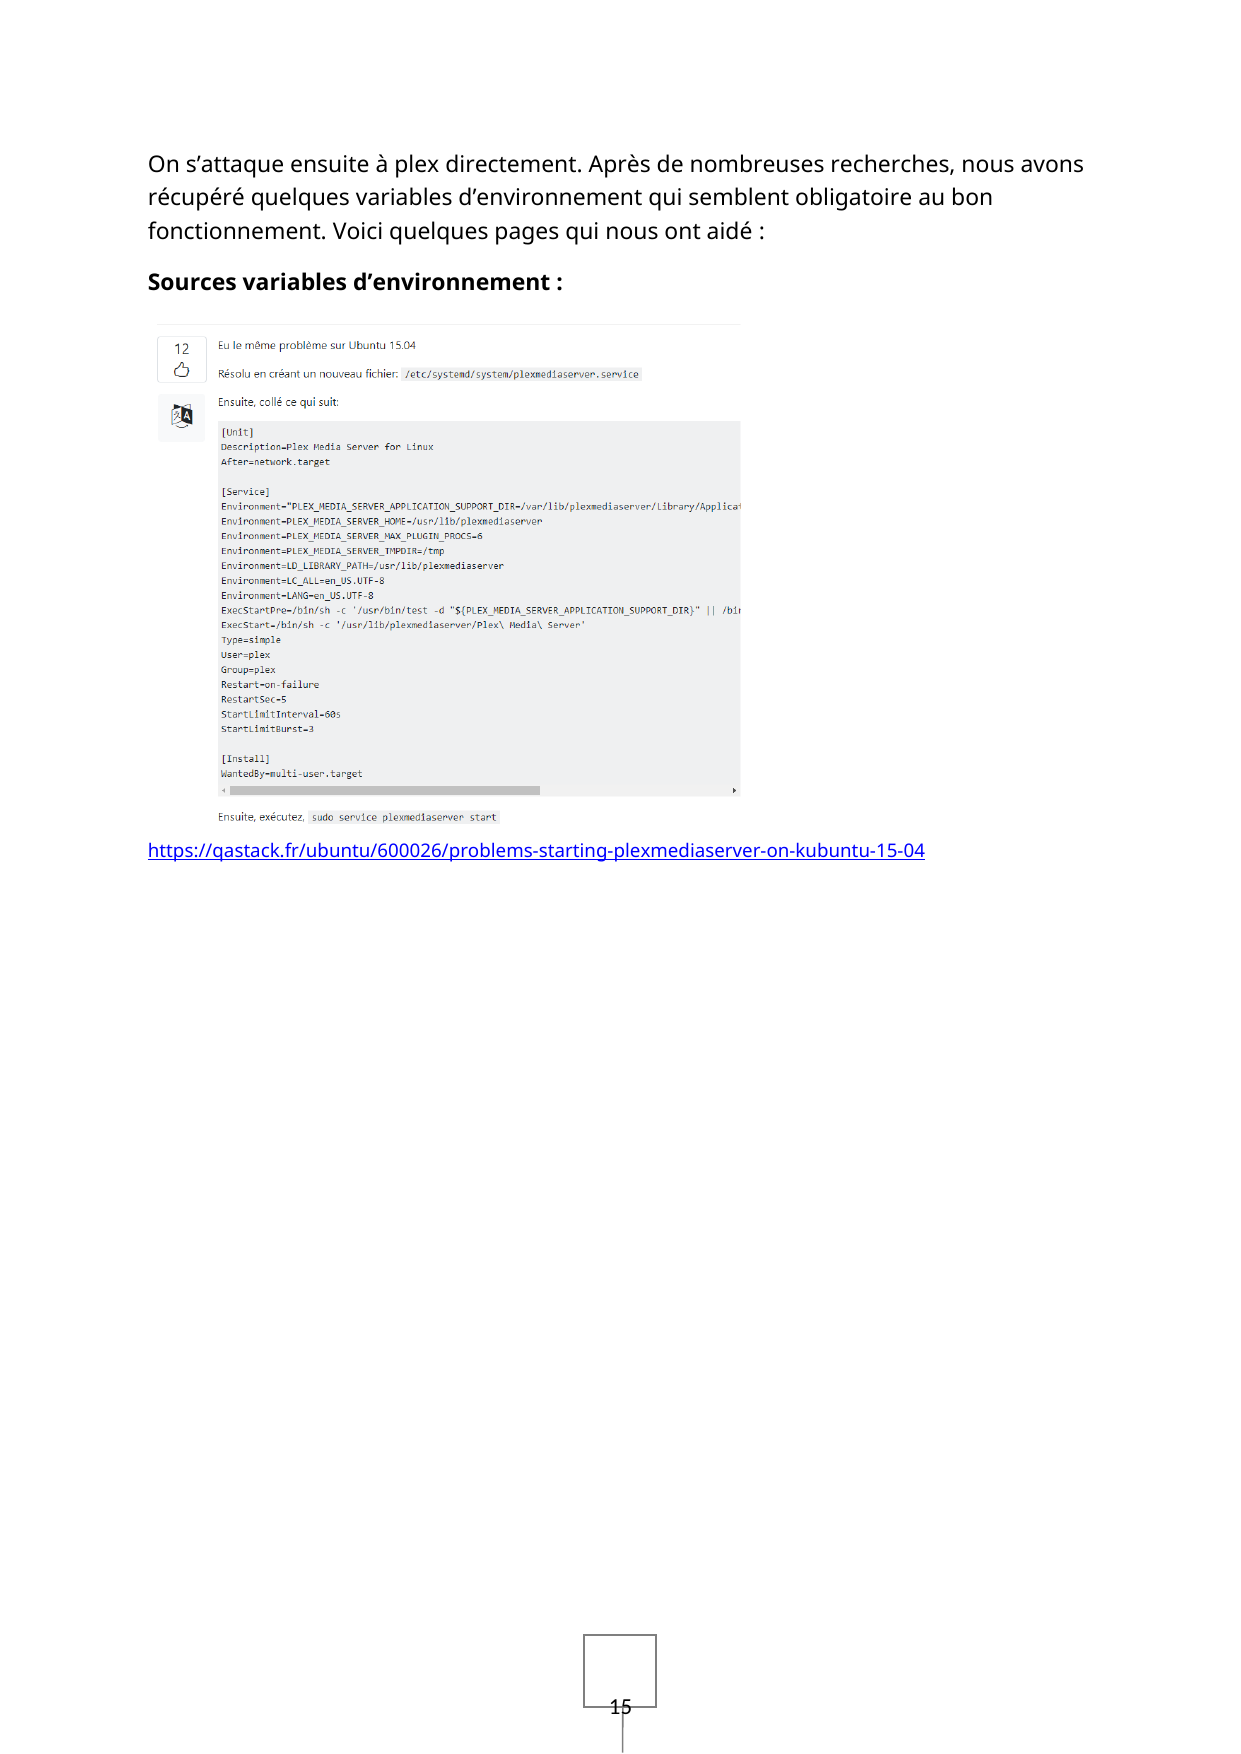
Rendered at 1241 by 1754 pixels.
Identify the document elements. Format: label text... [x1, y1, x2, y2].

text On s’attaque ensuite à plex directement. Après de nombreuses recherches, nous avons récupéré quelques variables d’environnement qui semblent obligatoire au bon fonctionnement. Voici quelques pages qui nous ont aidé : [148, 148, 1093, 246]
text Sources variables d’environnement : [148, 266, 1093, 297]
picture [147, 316, 780, 835]
